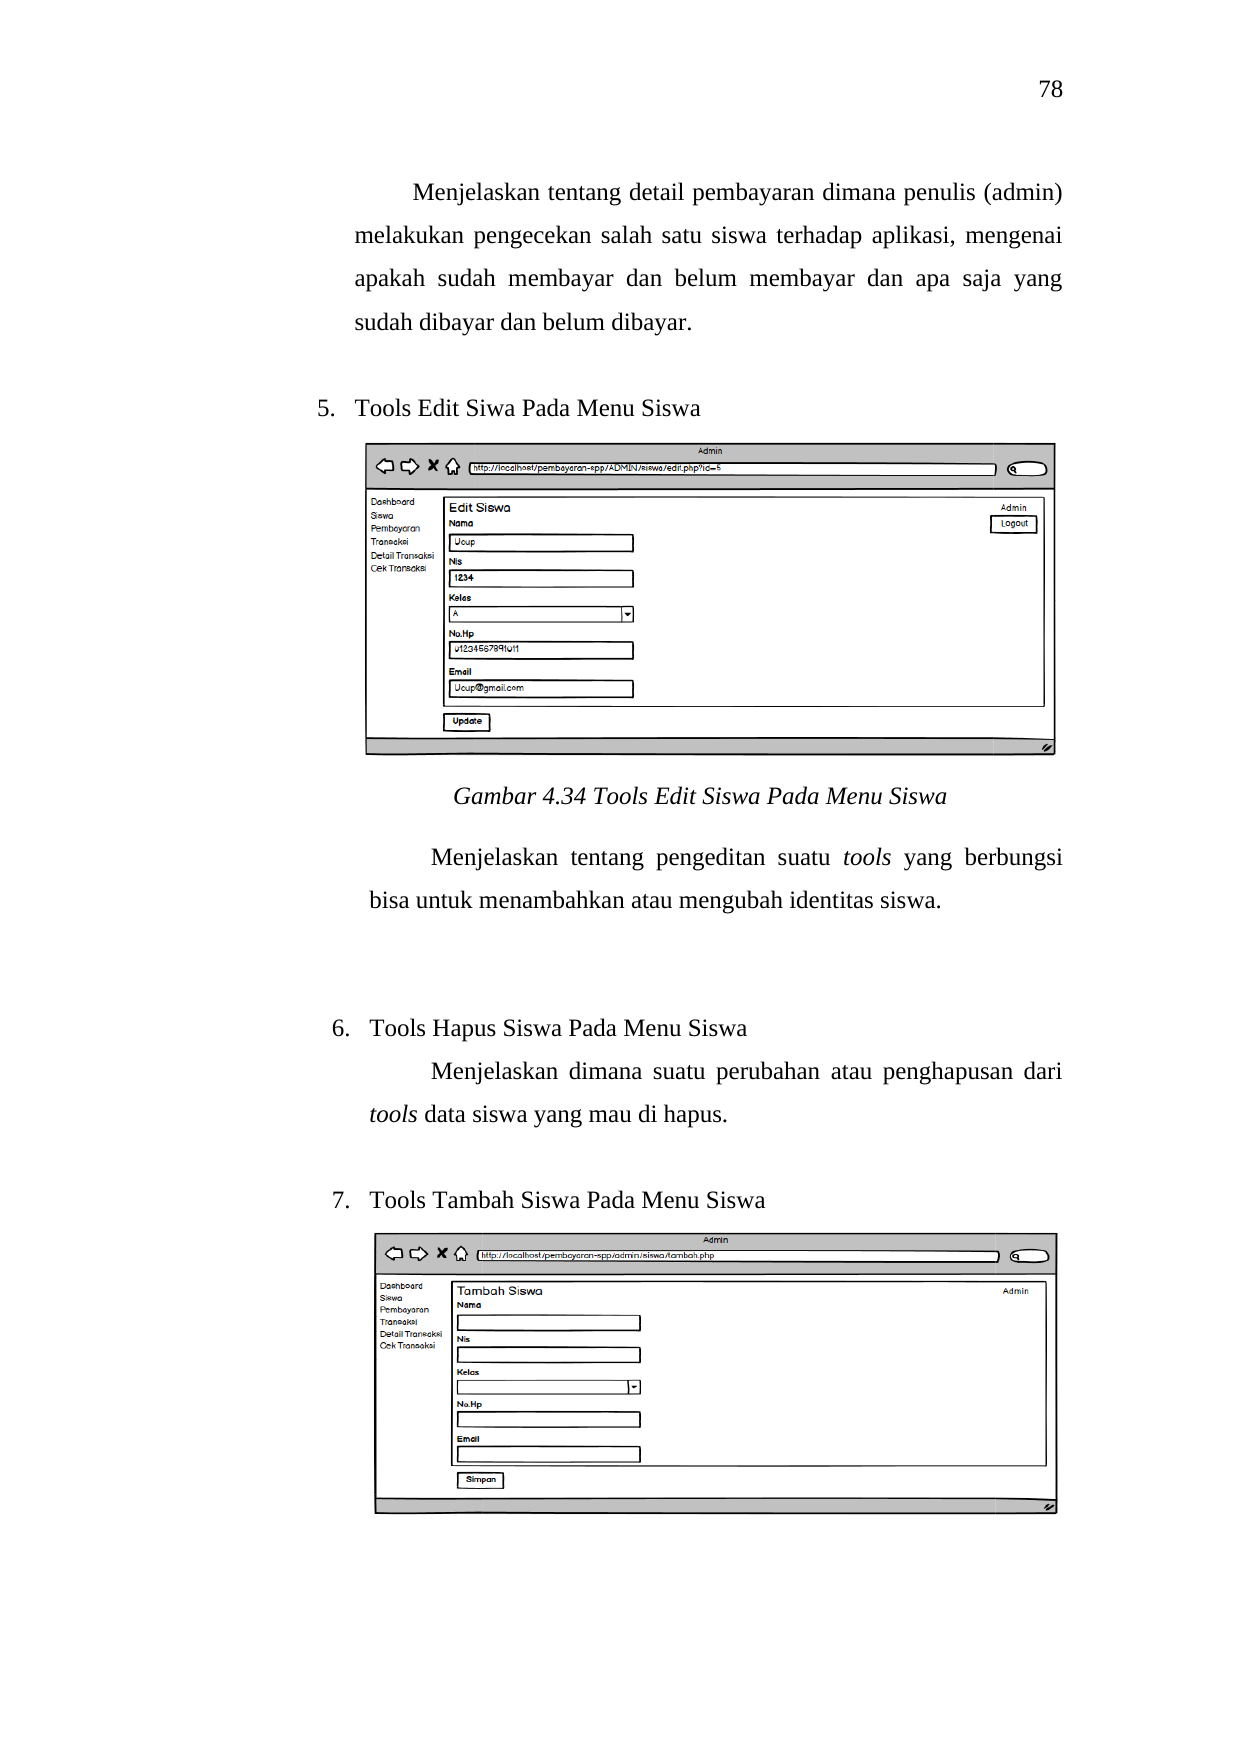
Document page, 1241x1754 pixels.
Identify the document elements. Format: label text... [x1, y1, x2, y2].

list Tools Tambah Siswa Pada Menu Siswa [332, 1186, 1063, 1214]
picture [369, 1228, 1063, 1524]
list Tools Edit Siwa Pada Menu Siswa [317, 393, 1063, 422]
text Menjelaskan tentang detail pembayaran dimana penulis (admin) melakukan pengecekan salah satu siswa terhadap aplikasi, mengenai apakah sudah membayar dan belum membayar dan apa saja yang sudah dibayar dan belum dibayar. [354, 177, 1063, 335]
picture [357, 436, 1063, 768]
list Gambar 4.34 Tools Edit Siswa Pada Menu Siswa [340, 781, 1063, 810]
list Tools Hapus Siswa Pada Menu Siswa [332, 1013, 1063, 1042]
list Menjelaskan dimana suatu perubahan atau penghapusan dari tools data siswa yang mau di hapus. [369, 1056, 1063, 1128]
list Menjelaskan tentang pengeditan suatu tools yang berbungsi bisa untuk menambahkan atau mengubah identitas siswa. [369, 842, 1063, 914]
